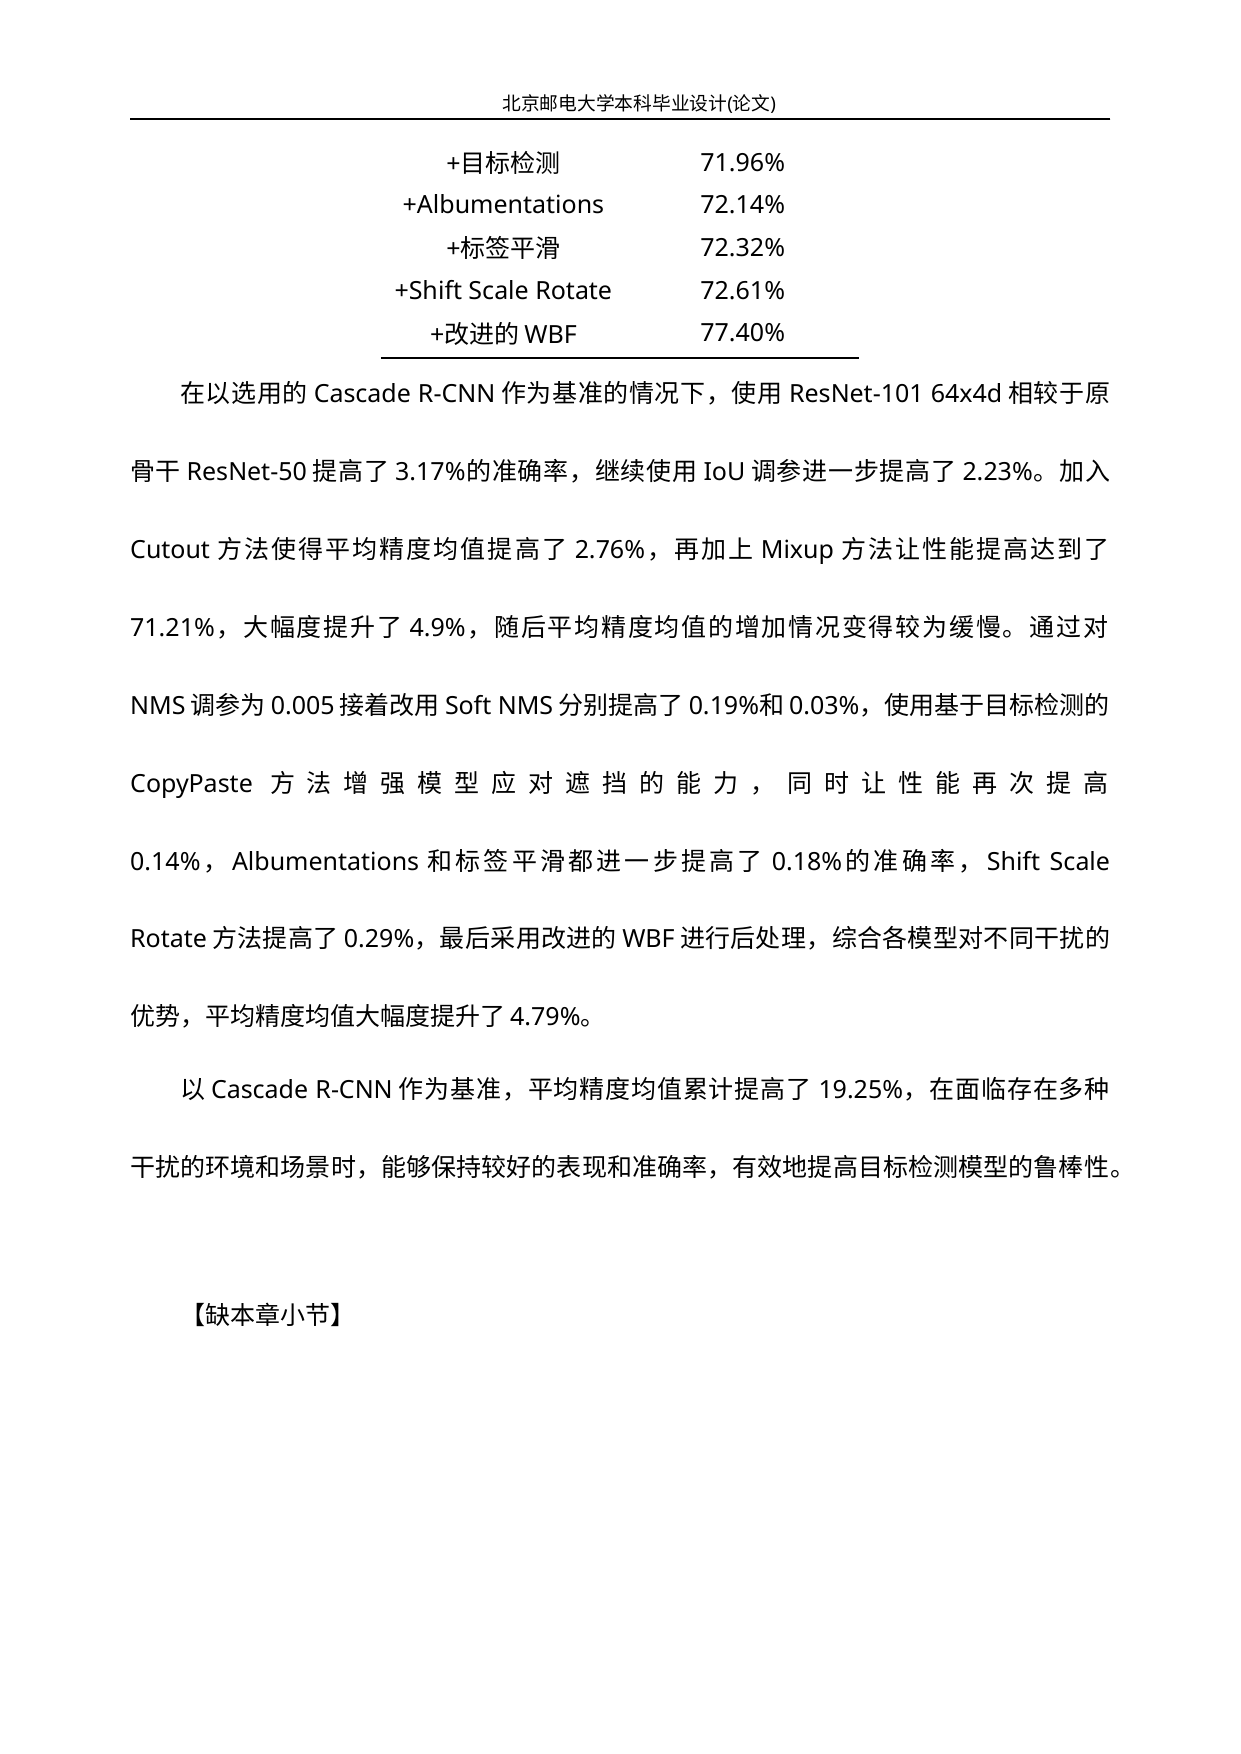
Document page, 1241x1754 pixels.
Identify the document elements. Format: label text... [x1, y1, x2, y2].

table_cell 72.32% [626, 229, 859, 272]
table_cell +改进的WBF [381, 314, 626, 357]
table_cell +Albumentations [381, 186, 626, 229]
table_cell 72.14% [626, 186, 859, 229]
table_cell 72.61% [626, 272, 859, 314]
text 以Cascade R-CNN作为基准，平均精度均值累计提高了19.25%，在面临存在多种干扰的环境和场景时，能够保持较好的表现和准确率，有效地提高目标检测模型的鲁棒性。 [130, 1055, 1110, 1276]
text 在以选用的Cascade R-CNN作为基准的情况下，使用ResNet-101 64x4d相较于原骨干ResNet-50提高了3.17%的准确率，继续使用IoU调参进一步提高了2.23%。加入Cutout方法使得平均精度均值提高了2.76%，再加上Mixup方法让性能提高达到了71.21%，大幅度提升了4.9%，随后平均精度均值的增加情况变得较为缓慢。通过对NMS调参为0.005接着改用Soft NMS分别提高了0.19%和0.03%，使用基于目标检测的CopyPaste方法增强模型应对遮挡的能力，同时让性能再次提高0.14%，Albumentations和标签平滑都进一步提高了0.18%的准确率，Shift Scale Rotate方法提高了0.29%，最后采用改进的WBF进行后处理，综合各模型对不同干扰的优势，平均精度均值大幅度提升了4.79%。 [130, 359, 1110, 1047]
table_cell +Shift Scale Rotate [381, 272, 626, 314]
table_cell +目标检测CopyPaste [381, 144, 626, 186]
table_cell 71.96% [626, 144, 859, 186]
table_cell 77.40% [626, 314, 859, 357]
table_cell +标签平滑 [381, 229, 626, 272]
text 【缺本章小节】 [130, 1282, 1110, 1347]
